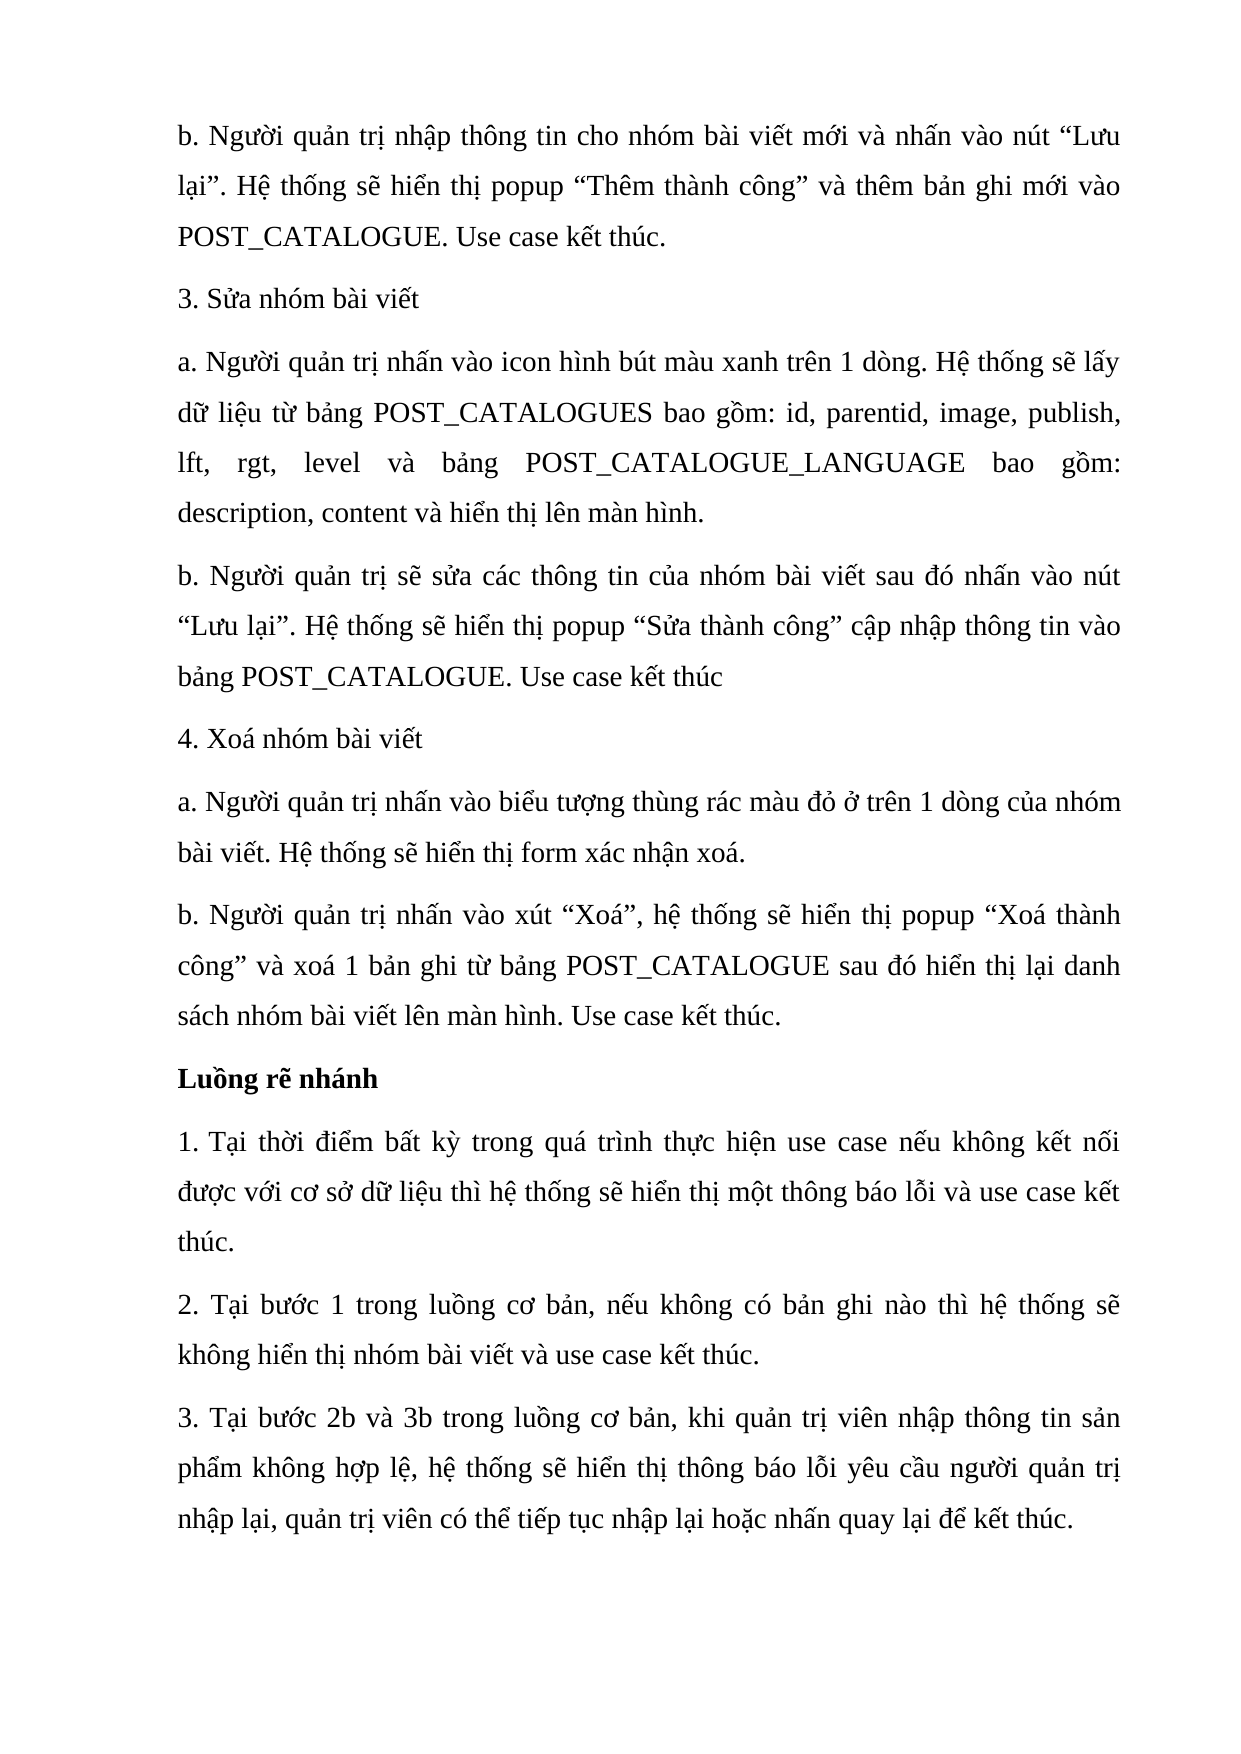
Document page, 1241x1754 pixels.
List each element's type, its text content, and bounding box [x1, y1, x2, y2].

text 4. Xoá nhóm bài viết [177, 722, 1122, 755]
text 2. Tại bước 1 trong luồng cơ bản, nếu không có bản ghi nào thì hệ thống sẽ không hiển thị nhóm bài viết và use case kết thúc. [177, 1287, 1122, 1371]
text b. Người quản trị sẽ sửa các thông tin của nhóm bài viết sau đó nhấn vào nút “Lưu lại”. Hệ thống sẽ hiển thị popup “Sửa thành công” cập nhập thông tin vào bảng POST_CATALOGUE. Use case kết thúc [177, 558, 1122, 692]
text 1. Tại thời điểm bất kỳ trong quá trình thực hiện use case nếu không kết nối được với cơ sở dữ liệu thì hệ thống sẽ hiển thị một thông báo lỗi và use case kết thúc. [177, 1124, 1122, 1258]
text 3. Tại bước 2b và 3b trong luồng cơ bản, khi quản trị viên nhập thông tin sản phẩm không hợp lệ, hệ thống sẽ hiển thị thông báo lỗi yêu cầu người quản trị nhập lại, quản trị viên có thể tiếp tục nhập lại hoặc nhấn quay lại để kết thúc. [177, 1400, 1122, 1534]
text a. Người quản trị nhấn vào icon hình bút màu xanh trên 1 dòng. Hệ thống sẽ lấy dữ liệu từ bảng POST_CATALOGUES bao gồm: id, parentid, image, publish, lft, rgt, level và bảng POST_CATALOGUE_LANGUAGE bao gồm: description, content và hiển thị lên màn hình. [177, 344, 1122, 529]
text b. Người quản trị nhập thông tin cho nhóm bài viết mới và nhấn vào nút “Lưu lại”. Hệ thống sẽ hiển thị popup “Thêm thành công” và thêm bản ghi mới vào POST_CATALOGUE. Use case kết thúc. [177, 118, 1122, 252]
text a. Người quản trị nhấn vào biểu tượng thùng rác màu đỏ ở trên 1 dòng của nhóm bài viết. Hệ thống sẽ hiển thị form xác nhận xoá. [177, 784, 1122, 868]
text b. Người quản trị nhấn vào xút “Xoá”, hệ thống sẽ hiển thị popup “Xoá thành công” và xoá 1 bản ghi từ bảng POST_CATALOGUE sau đó hiển thị lại danh sách nhóm bài viết lên màn hình. Use case kết thúc. [177, 897, 1122, 1032]
list Luồng rẽ nhánh [177, 1061, 1122, 1094]
text 3. Sửa nhóm bài viết [177, 282, 1122, 315]
